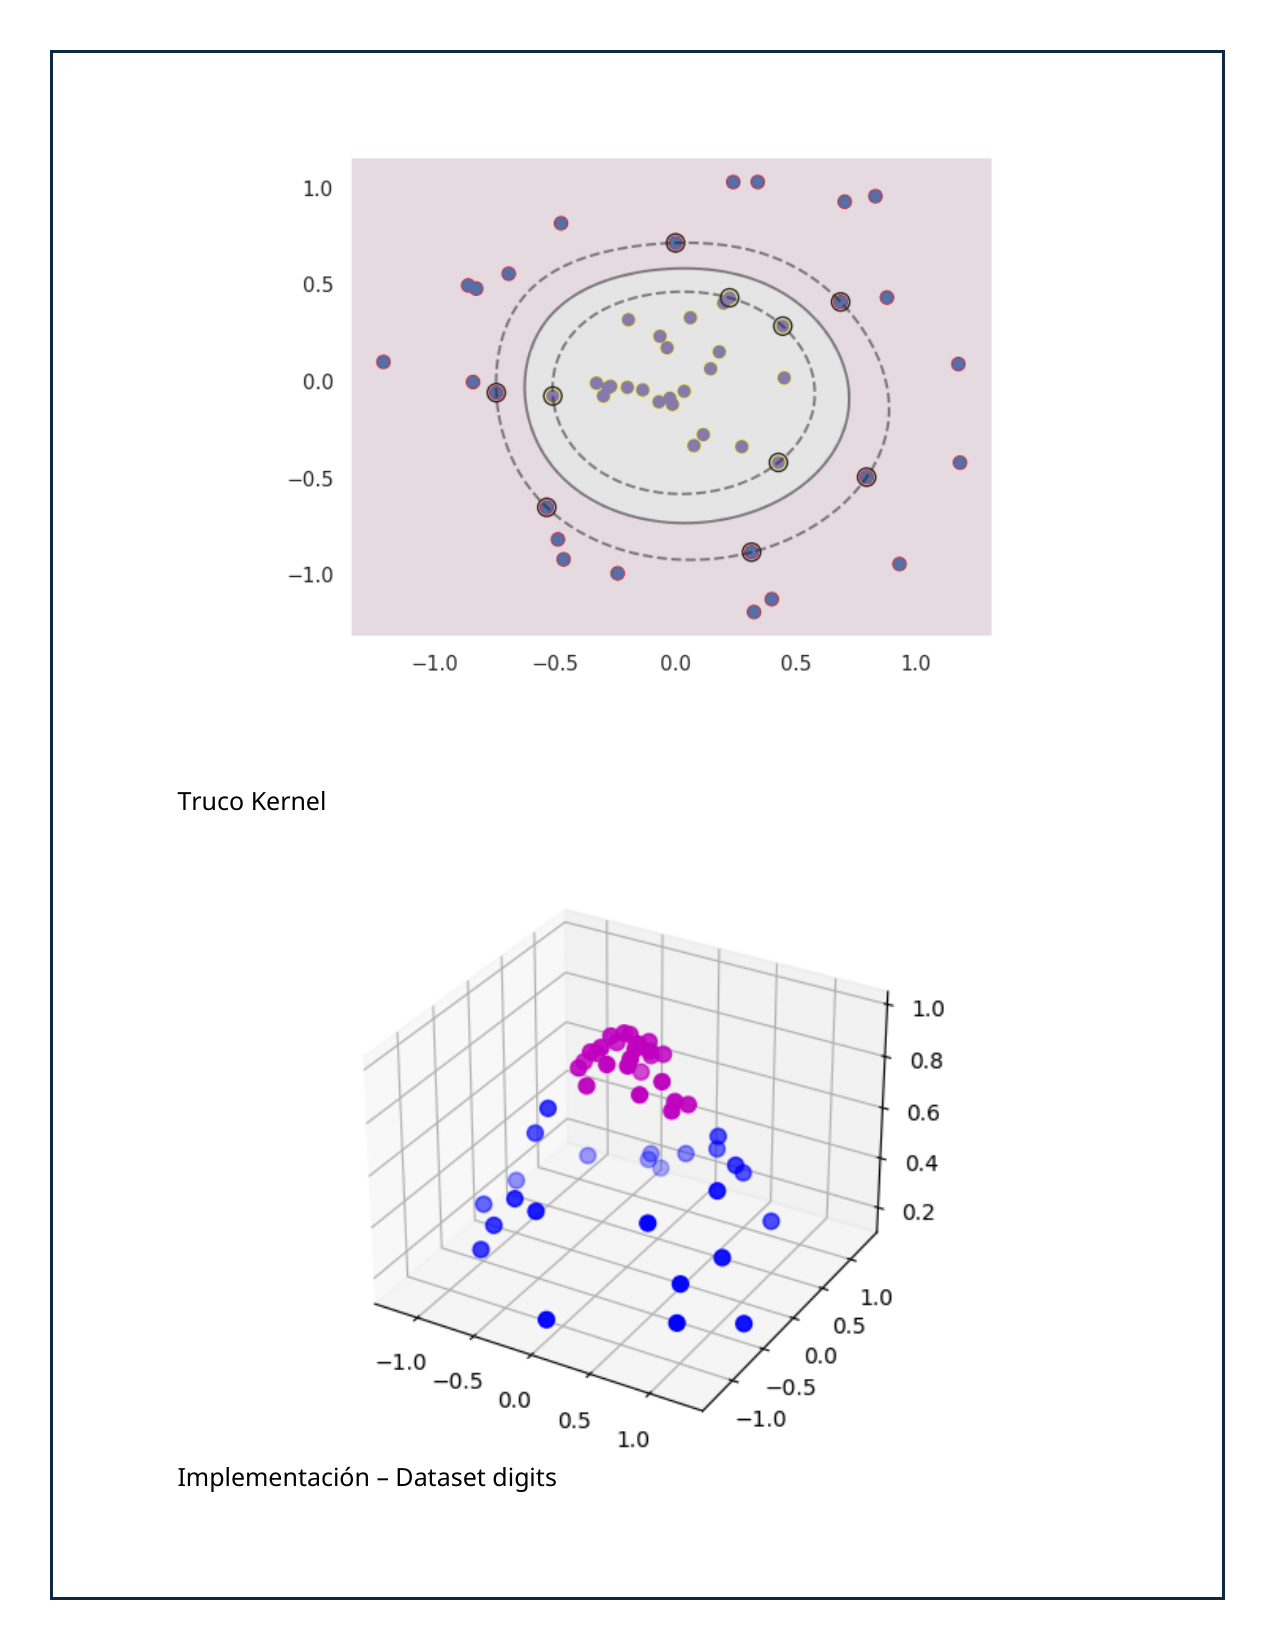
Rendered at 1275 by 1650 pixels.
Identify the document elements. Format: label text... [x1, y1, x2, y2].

text Implementación – Dataset digits [177, 1460, 1098, 1494]
picture [317, 851, 958, 1460]
text Truco Kernel [177, 783, 1098, 817]
picture [273, 147, 1002, 681]
